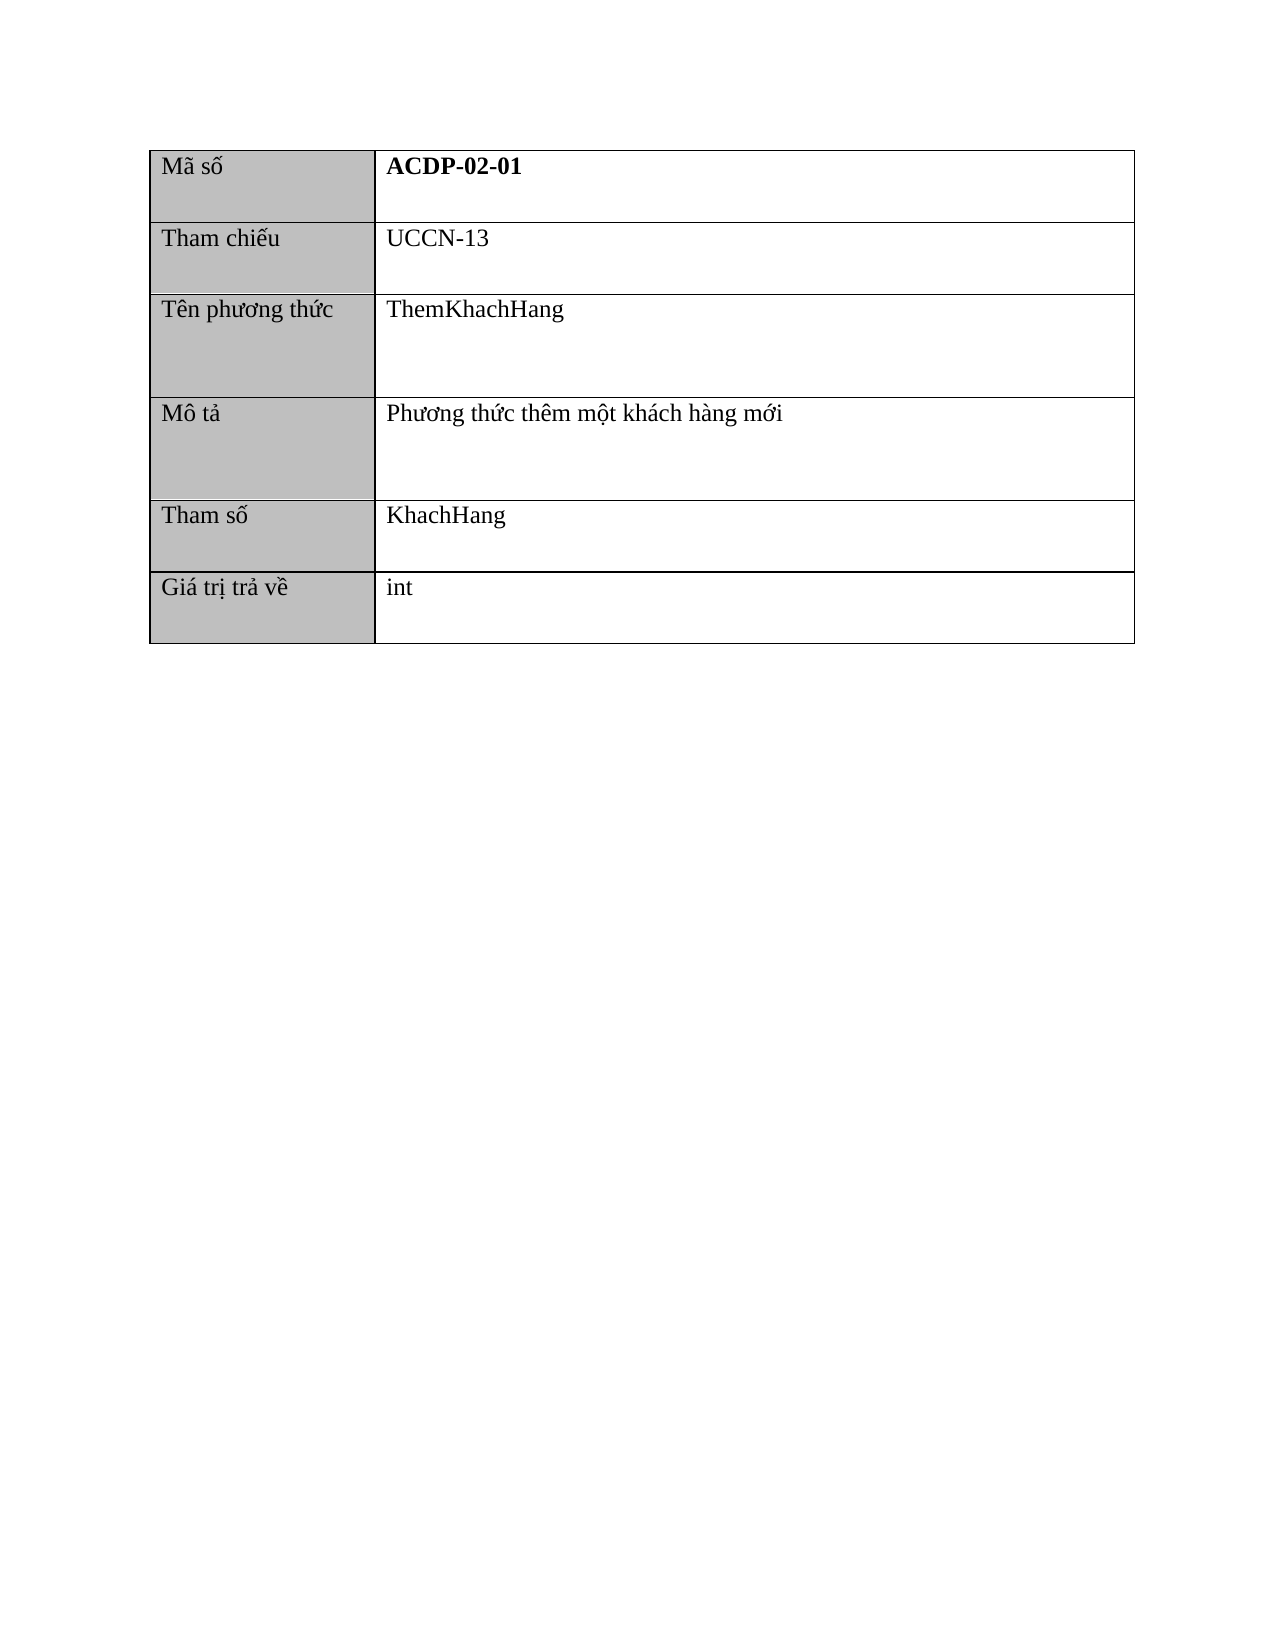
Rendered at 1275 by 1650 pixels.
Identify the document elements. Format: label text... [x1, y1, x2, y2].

table_cell Mô tả [151, 398, 374, 499]
table_cell int [376, 573, 1134, 643]
table_cell Phương thức thêm một khách hàng mới [376, 398, 1134, 499]
table_cell ThemKhachHang [376, 295, 1134, 397]
table_header ACDP-02-01 [376, 151, 1134, 222]
table_cell Tham chiếu [151, 223, 374, 293]
table_cell UCCN-13 [376, 223, 1134, 293]
table_cell Tham số [151, 501, 374, 571]
table_cell KhachHang [376, 501, 1134, 571]
table_cell Tên phương thức [151, 295, 374, 397]
table_cell Giá trị trả về [151, 573, 374, 643]
table_header Mã số [151, 151, 374, 222]
